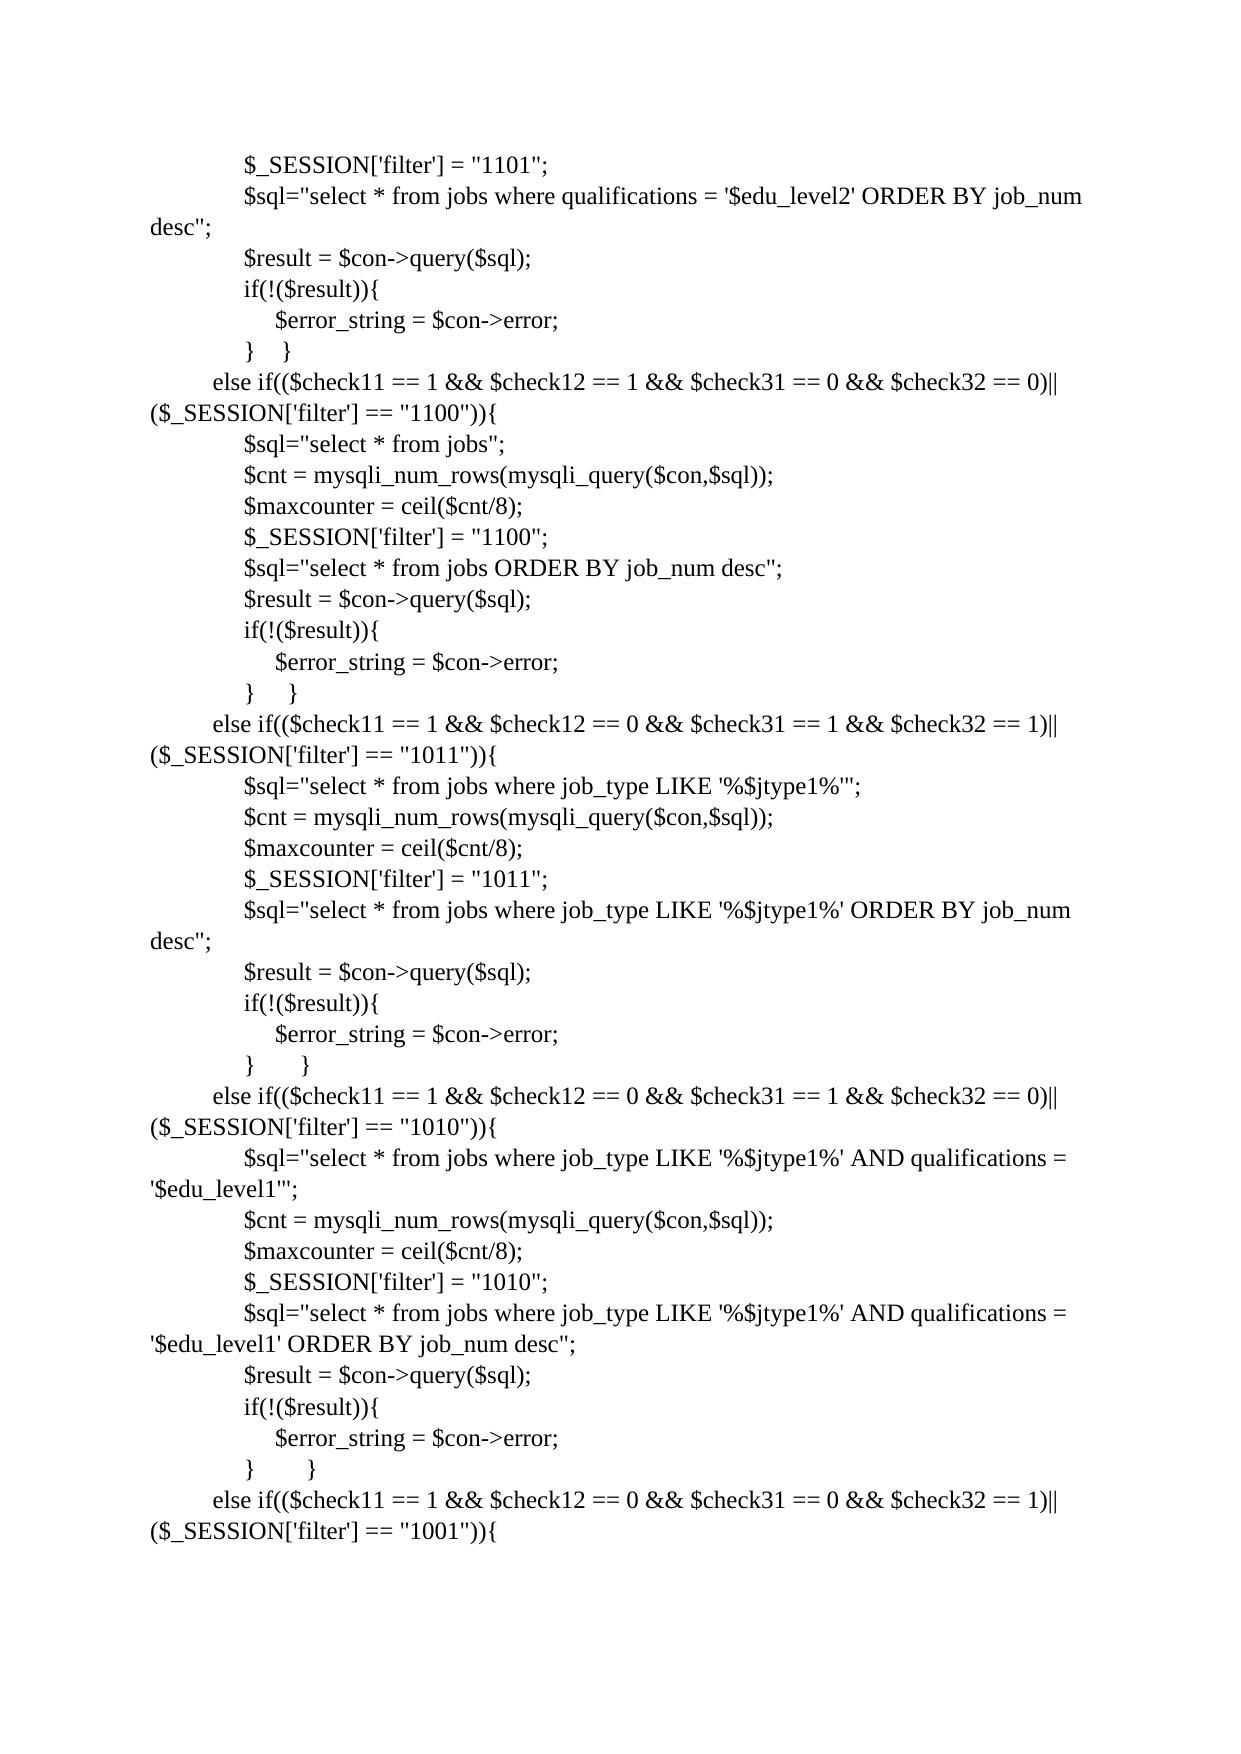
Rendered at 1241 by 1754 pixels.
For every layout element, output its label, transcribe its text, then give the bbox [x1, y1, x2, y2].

text $_SESSION['filter'] = "1100"; [150, 522, 1122, 551]
text $sql="select * from jobs where qualifications = '$edu_level2' ORDER BY job_num desc"; [150, 181, 1122, 241]
text $sql="select * from jobs where job_type LIKE '%$jtype1%'"; [150, 771, 1122, 799]
text $maxcounter = ceil($cnt/8); [150, 1236, 1122, 1265]
text } } [150, 1050, 1122, 1079]
text if(!($result)){ [150, 274, 1122, 303]
text $sql="select * from jobs where job_type LIKE '%$jtype1%' AND qualifications = '$edu_level1'"; [150, 1143, 1122, 1203]
text $sql="select * from jobs where job_type LIKE '%$jtype1%' ORDER BY job_num desc"; [150, 895, 1122, 955]
text $cnt = mysqli_num_rows(mysqli_query($con,$sql)); [150, 1205, 1122, 1234]
text $sql="select * from jobs"; [150, 429, 1122, 458]
text $result = $con->query($sql); [150, 243, 1122, 272]
text $maxcounter = ceil($cnt/8); [150, 833, 1122, 862]
text $maxcounter = ceil($cnt/8); [150, 491, 1122, 520]
text if(!($result)){ [150, 616, 1122, 644]
text $cnt = mysqli_num_rows(mysqli_query($con,$sql)); [150, 460, 1122, 489]
text $result = $con->query($sql); [150, 584, 1122, 613]
text $sql="select * from jobs ORDER BY job_num desc"; [150, 553, 1122, 582]
text $error_string = $con->error; [150, 1423, 1122, 1451]
text $error_string = $con->error; [150, 305, 1122, 334]
text else if(($check11 == 1 && $check12 == 1 && $check31 == 0 && $check32 == 0)||($_SESSION['filter'] == "1100")){ [150, 367, 1122, 427]
text $error_string = $con->error; [150, 647, 1122, 675]
text $result = $con->query($sql); [150, 1361, 1122, 1389]
text else if(($check11 == 1 && $check12 == 0 && $check31 == 1 && $check32 == 1)||($_SESSION['filter'] == "1011")){ [150, 709, 1122, 768]
text if(!($result)){ [150, 988, 1122, 1017]
text } } [150, 678, 1122, 706]
text $result = $con->query($sql); [150, 957, 1122, 986]
text } } [150, 336, 1122, 365]
text else if(($check11 == 1 && $check12 == 0 && $check31 == 0 && $check32 == 1)||($_SESSION['filter'] == "1001")){ [150, 1485, 1122, 1544]
text } } [150, 1454, 1122, 1482]
text $_SESSION['filter'] = "1010"; [150, 1267, 1122, 1296]
text $_SESSION['filter'] = "1011"; [150, 864, 1122, 893]
text $_SESSION['filter'] = "1101"; [150, 150, 1122, 179]
text $error_string = $con->error; [150, 1019, 1122, 1048]
text $cnt = mysqli_num_rows(mysqli_query($con,$sql)); [150, 802, 1122, 831]
text else if(($check11 == 1 && $check12 == 0 && $check31 == 1 && $check32 == 0)||($_SESSION['filter'] == "1010")){ [150, 1081, 1122, 1141]
text $sql="select * from jobs where job_type LIKE '%$jtype1%' AND qualifications = '$edu_level1' ORDER BY job_num desc"; [150, 1298, 1122, 1358]
text if(!($result)){ [150, 1392, 1122, 1420]
